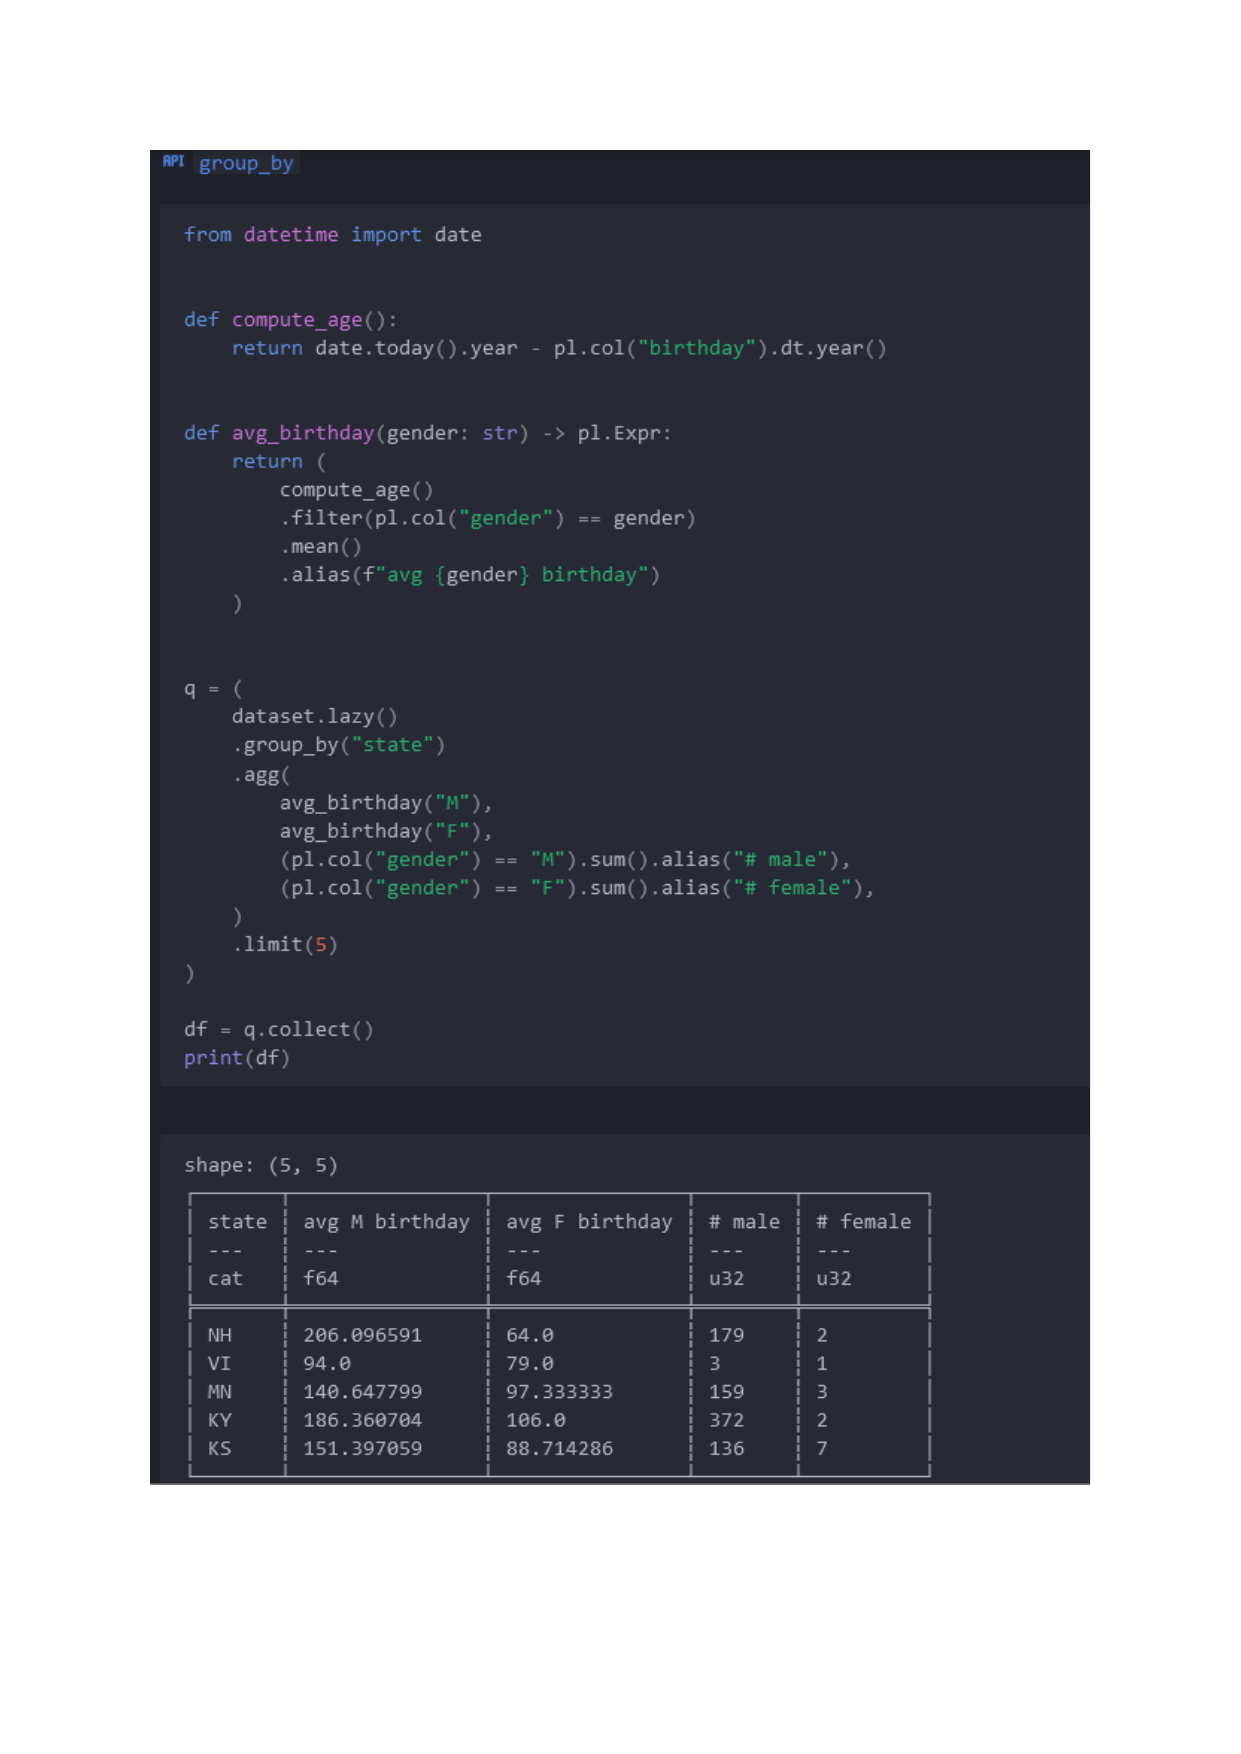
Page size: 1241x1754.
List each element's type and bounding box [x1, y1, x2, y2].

picture [150, 150, 1091, 1485]
